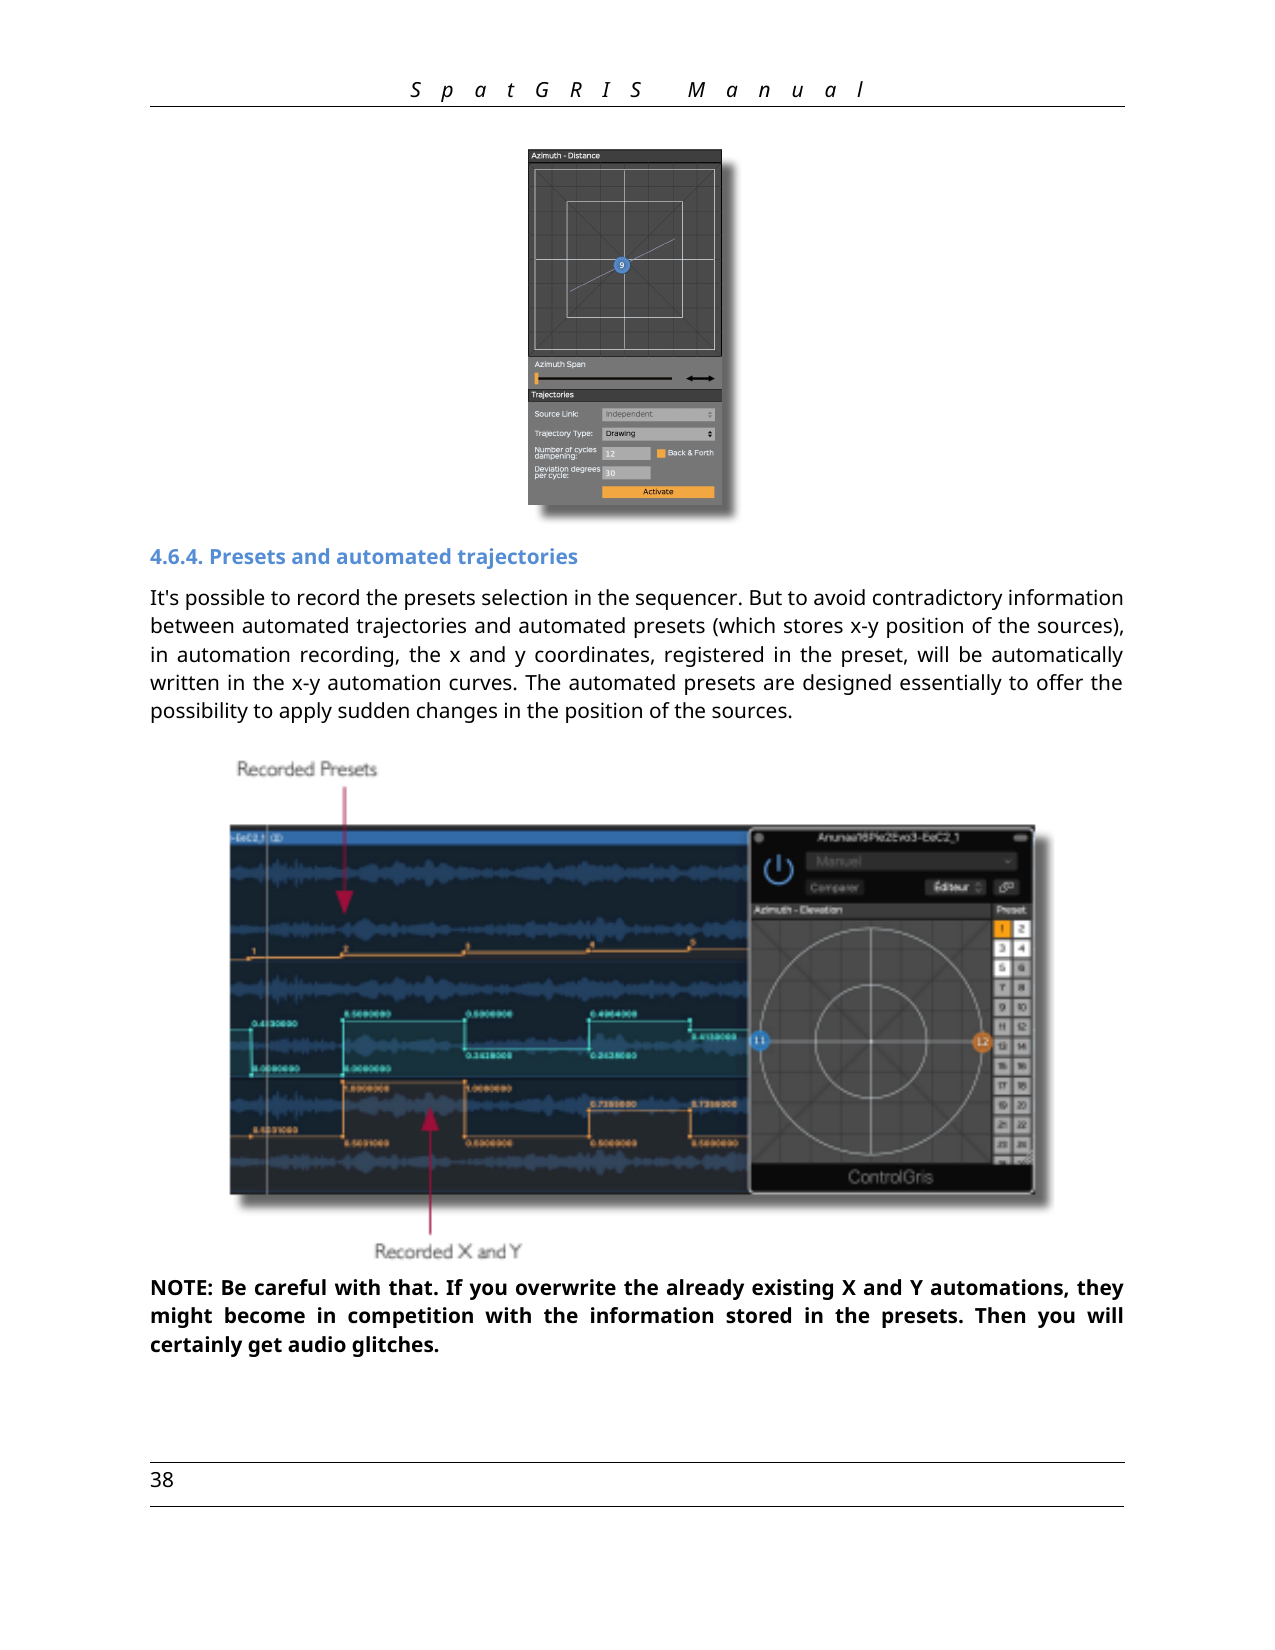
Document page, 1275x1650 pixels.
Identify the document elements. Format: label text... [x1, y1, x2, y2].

subtitle 4.6.4. Presets and automated trajectories [150, 542, 1125, 570]
text It's possible to record the presets selection in the sequencer. But to avoid contradictory information between automated trajectories and automated presets (which stores x-y position of the sources), in automation recording, the x and y coordinates, registered in the preset, will be automatically written in the x-y automation curves. The automated presets are designed essentially to offer the possibility to apply sudden changes in the position of the sources. [150, 583, 1125, 725]
picture [528, 149, 722, 505]
text NOTE: Be careful with that. If you overwrite the already existing X and Y automations, they might become in competition with the information stored in the presets. Then you will certainly get audio glitches. [150, 1273, 1125, 1358]
